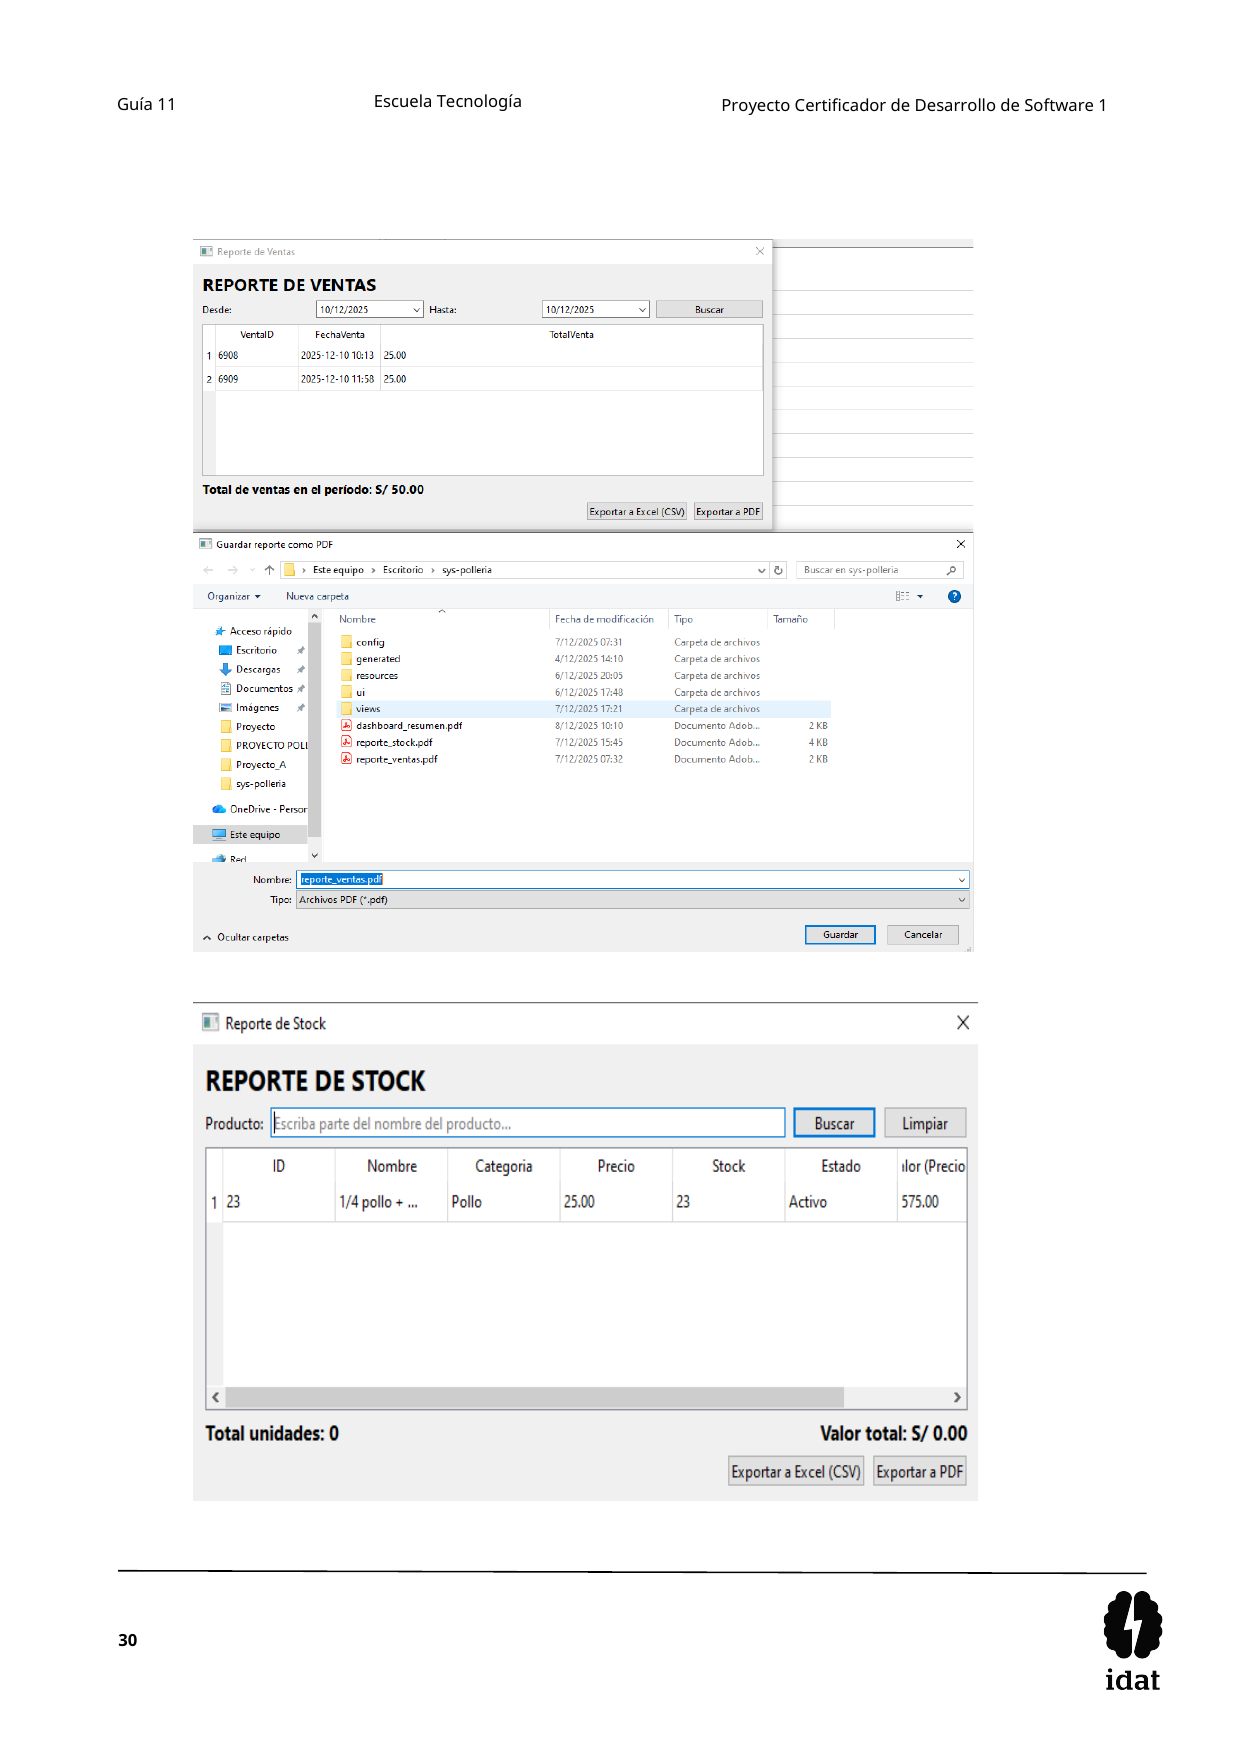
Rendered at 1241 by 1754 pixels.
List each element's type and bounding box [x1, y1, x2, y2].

picture [193, 1002, 979, 1501]
picture [193, 239, 974, 952]
picture [1103, 1591, 1163, 1690]
